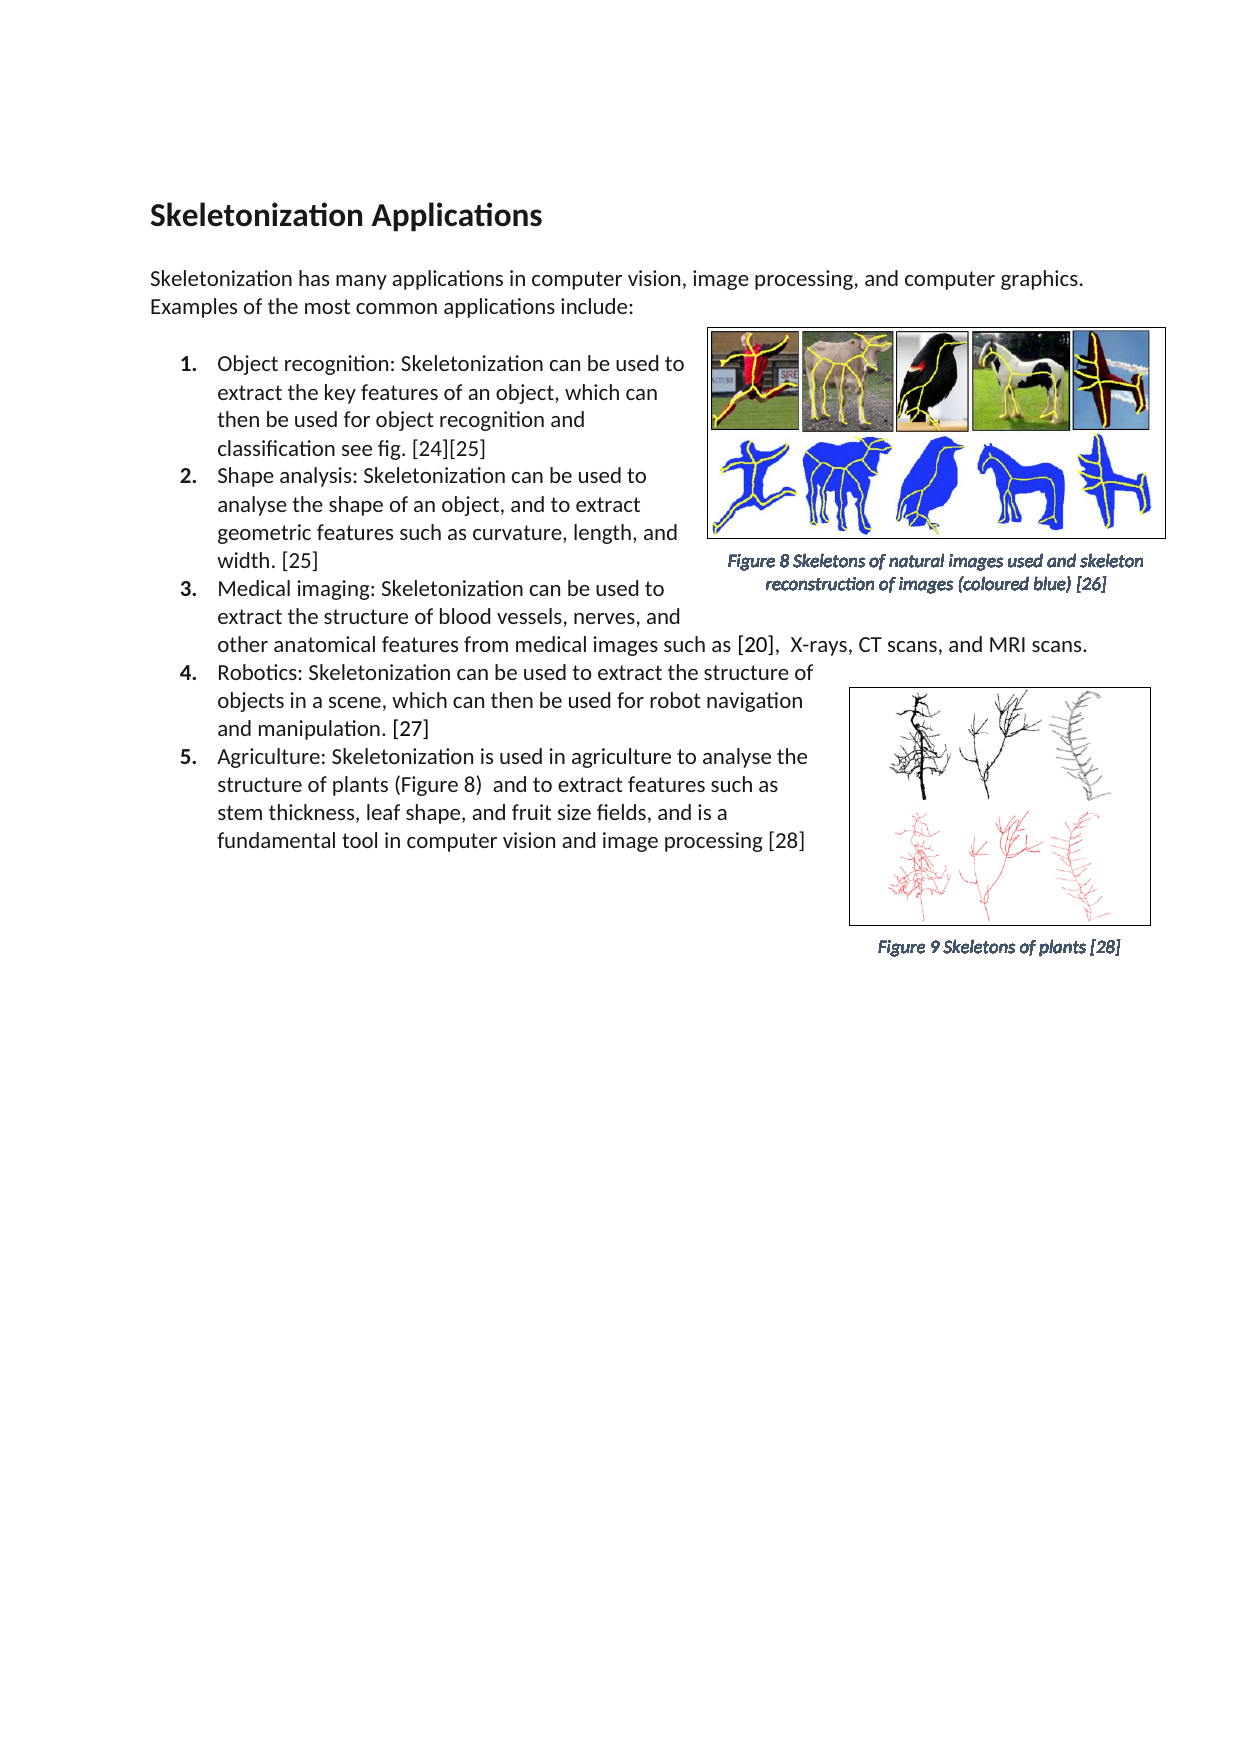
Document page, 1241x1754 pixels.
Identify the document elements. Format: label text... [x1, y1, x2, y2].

text Skeletonization Applications [150, 194, 1090, 235]
picture [850, 688, 1150, 925]
list Agriculture: Skeletonization is used in agriculture to analyse the structure of plants (Figure 8) and to extract features such as stem thickness, leaf shape, and fruit size fields, and is a fundamental tool in computer vision and image processing [28] [179, 742, 849, 854]
list Robotics: Skeletonization can be used to extract the structure of objects in a scene, which can then be used for robot navigation and manipulation. [27] [179, 658, 1090, 742]
picture [708, 328, 1165, 538]
list Shape analysis: Skeletonization can be used to analyse the shape of an object, and to extract geometric features such as curvature, length, and width. [25] [179, 462, 1090, 574]
text Skeletonization has many applications in computer vision, image processing, and computer graphics. Examples of the most common applications include: [150, 264, 1090, 320]
list Medical imaging: Skeletonization can be used to extract the structure of blood vessels, nerves, and other anatomical features from medical images such as [20], X-rays, CT scans, and MRI scans. [179, 574, 1090, 658]
list Object recognition: Skeletonization can be used to extract the key features of an object, which can then be used for object recognition and classification see fig. [24][25] [179, 349, 707, 462]
